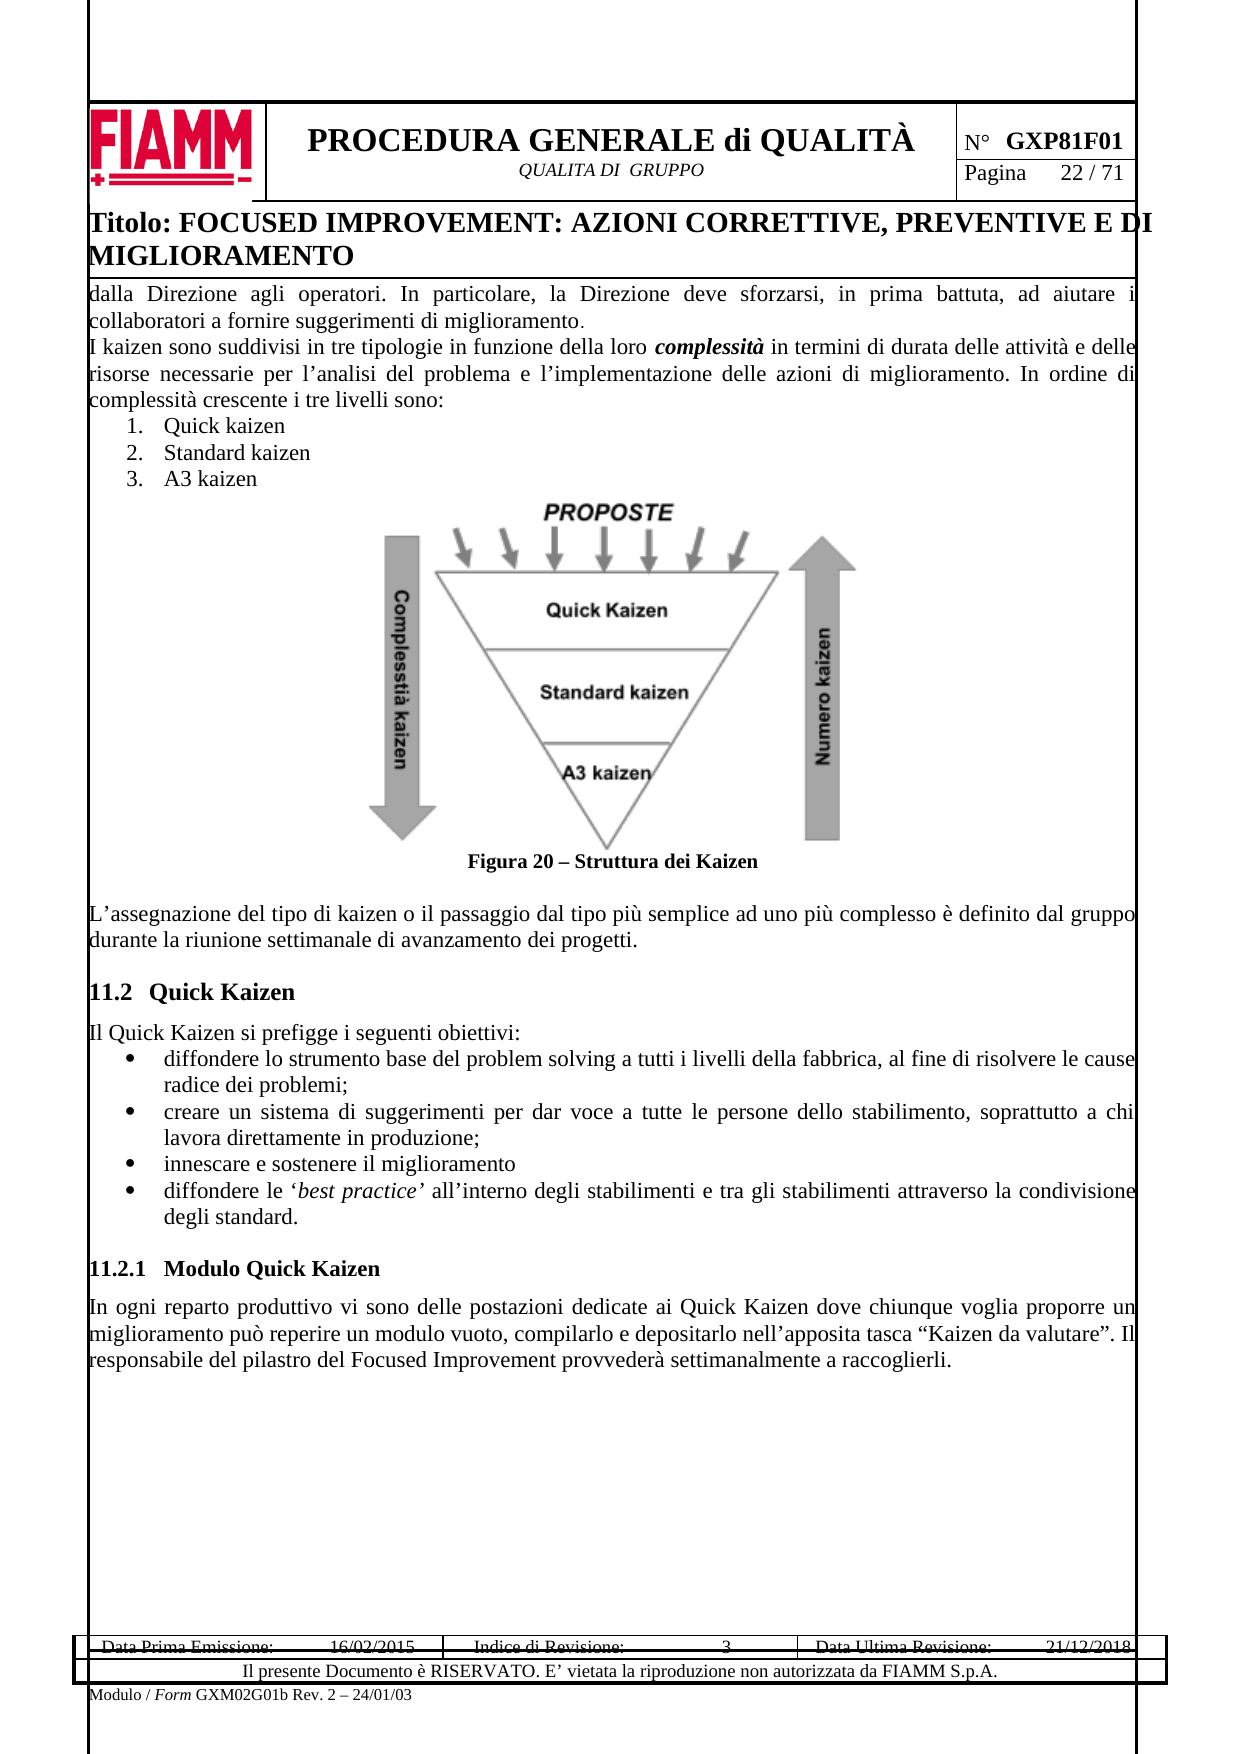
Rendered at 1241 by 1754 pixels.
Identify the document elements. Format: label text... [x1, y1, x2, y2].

list creare un sistema di suggerimenti per dar voce a tutte le persone dello stabilimento, soprattutto a chi lavora direttamente in produzione; [126, 1098, 1137, 1151]
list innescare e sostenere il miglioramento [126, 1151, 1137, 1177]
subtitle Quick Kaizen [89, 977, 1137, 1006]
picture [368, 491, 857, 850]
text In ogni reparto produttivo vi sono delle postazioni dedicate ai Quick Kaizen dove chiunque voglia proporre un miglioramento può reperire un modulo vuoto, compilarlo e depositarlo nell’apposita tasca “Kaizen da valutare”. Il responsabile del pilastro del Focused Improvement provvederà settimanalmente a raccoglierli. [89, 1293, 1137, 1372]
list Quick kaizen [126, 412, 1137, 439]
subtitle Modulo Quick Kaizen [89, 1254, 1137, 1281]
list Standard kaizen [126, 439, 1137, 465]
picture [89, 108, 253, 204]
text Il Quick Kaizen si prefigge i seguenti obiettivi: [89, 1019, 1137, 1045]
list diffondere le ‘best practice’ all’interno degli stabilimenti e tra gli stabilimenti attraverso la condivisione degli standard. [126, 1177, 1137, 1229]
list diffondere lo strumento base del problem solving a tutti i livelli della fabbrica, al fine di risolvere le cause radice dei problemi; [126, 1045, 1137, 1098]
text L’assegnazione del tipo di kaizen o il passaggio dal tipo più semplice ad uno più complesso è definito dal gruppo durante la riunione settimanale di avanzamento dei progetti. [89, 900, 1137, 952]
text I kaizen sono suddivisi in tre tipologie in funzione della loro complessità in termini di durata delle attività e delle risorse necessarie per l’analisi del problema e l’implementazione delle azioni di miglioramento. In ordine di complessità crescente i tre livelli sono: [89, 333, 1137, 412]
list A3 kaizen [126, 465, 1137, 491]
